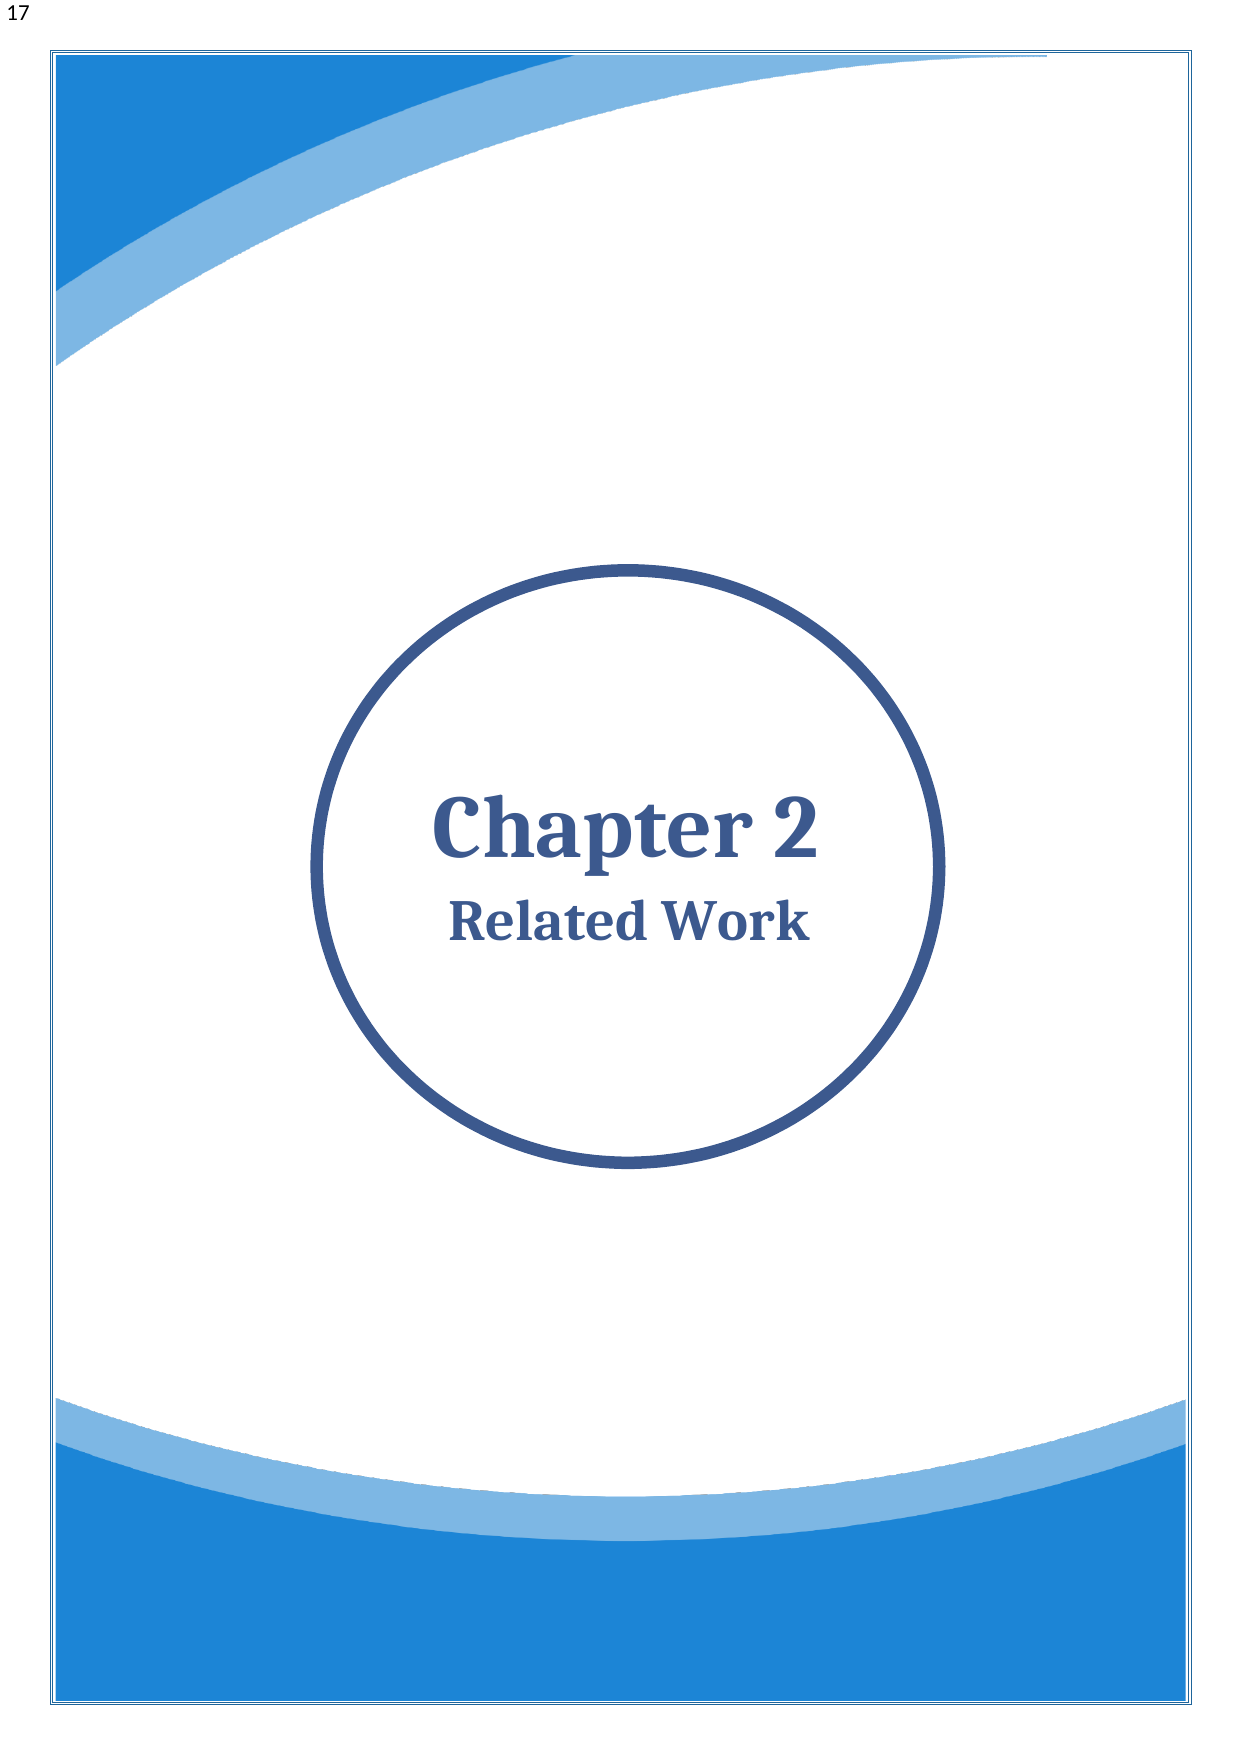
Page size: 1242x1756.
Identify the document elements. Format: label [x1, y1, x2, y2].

picture [55, 55, 1047, 398]
picture [55, 1338, 1186, 1701]
